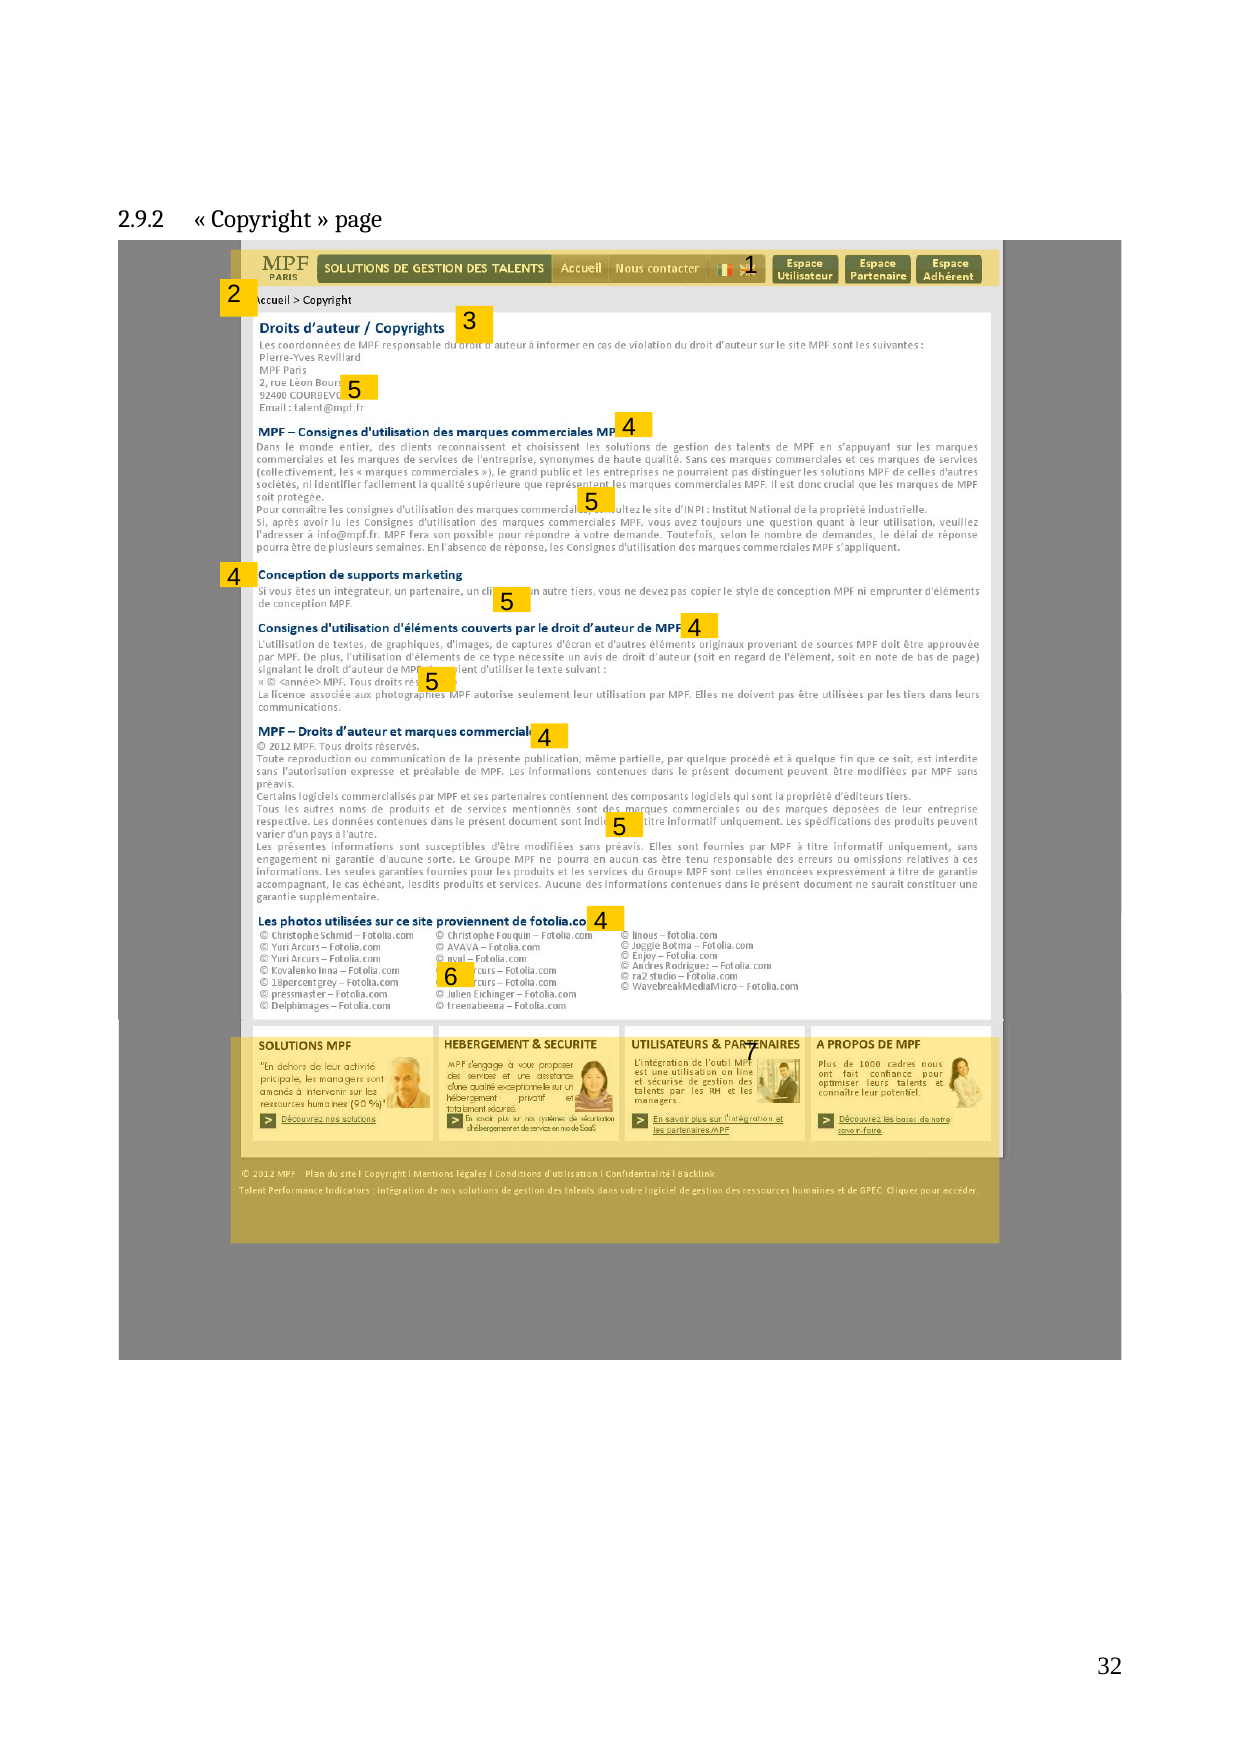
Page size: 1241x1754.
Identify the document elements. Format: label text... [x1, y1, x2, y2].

picture [118, 240, 1122, 1360]
subtitle « Copyright » page [118, 205, 1122, 234]
